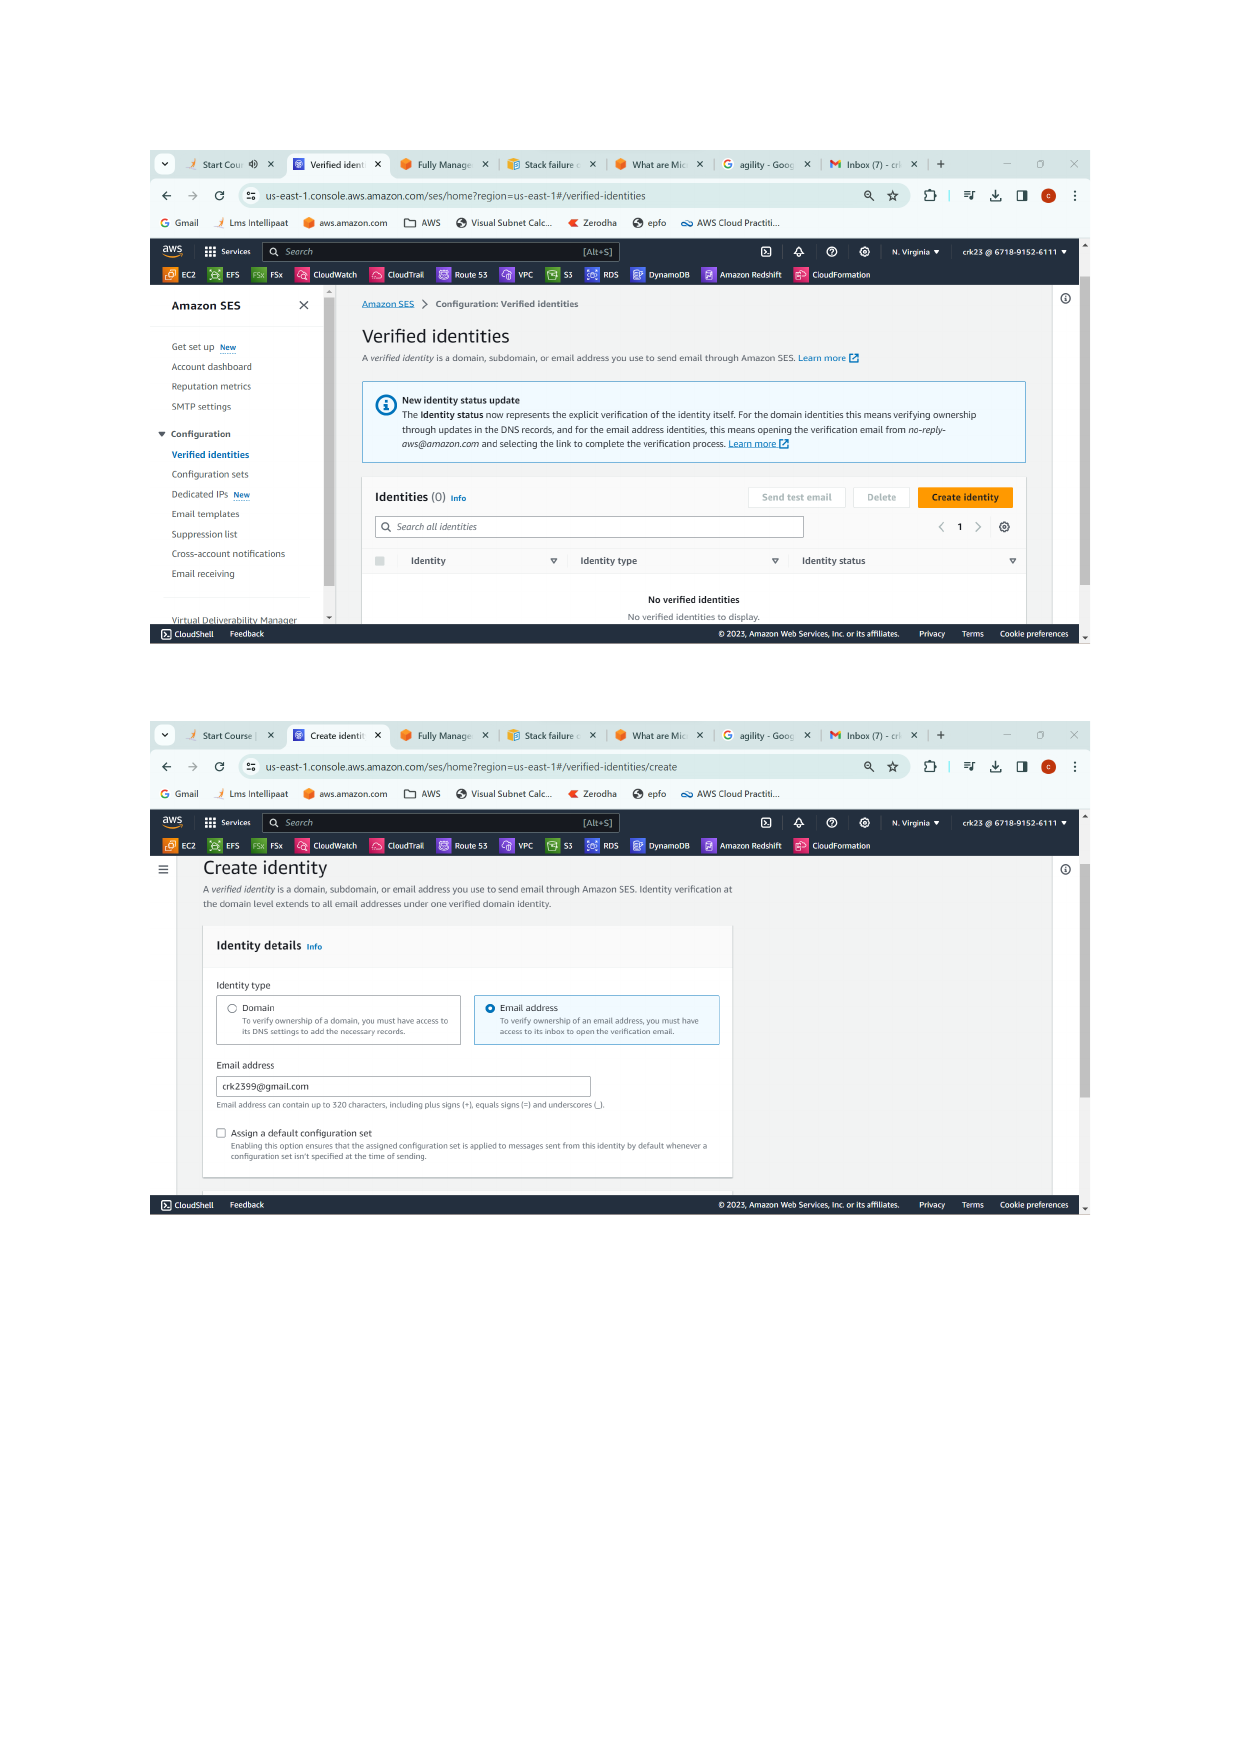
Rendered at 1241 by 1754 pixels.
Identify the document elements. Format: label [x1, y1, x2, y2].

picture [150, 150, 1091, 644]
picture [150, 721, 1091, 1215]
